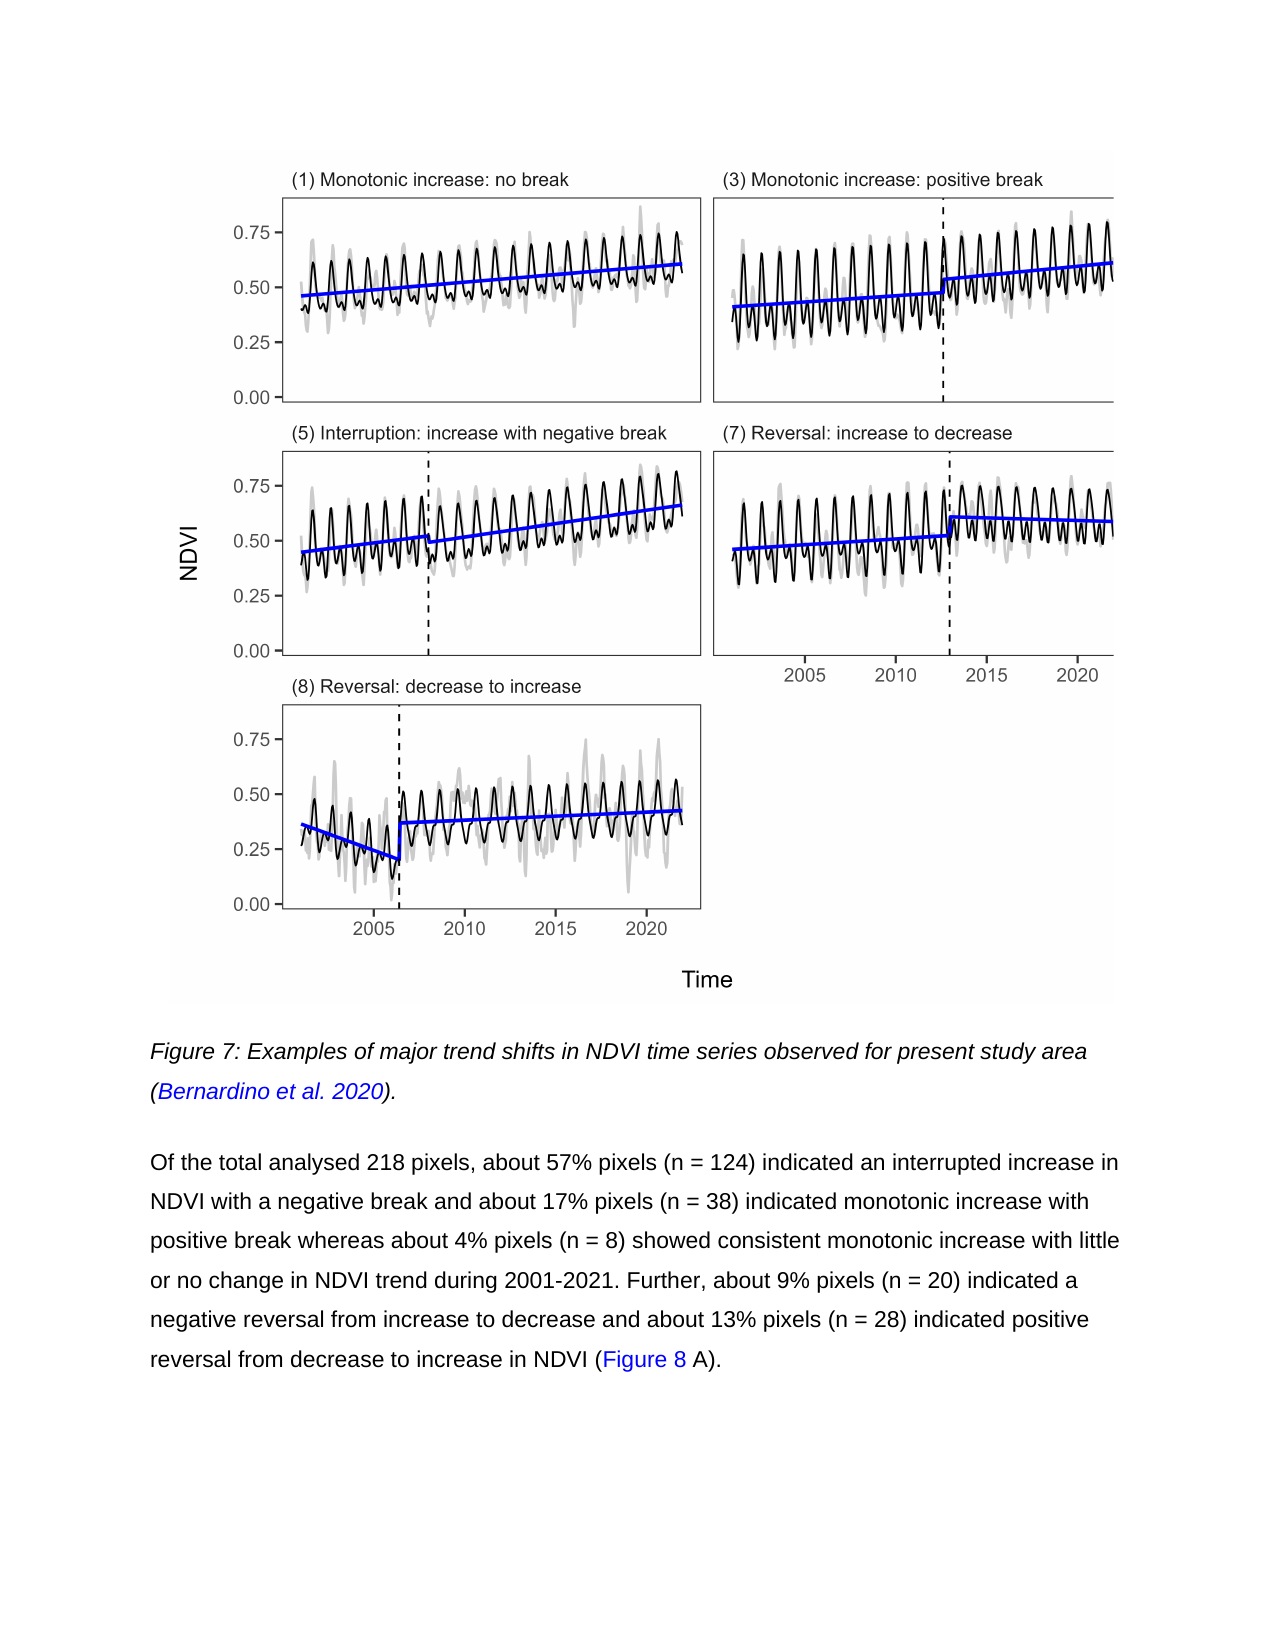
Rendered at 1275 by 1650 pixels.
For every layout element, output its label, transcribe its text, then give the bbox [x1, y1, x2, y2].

table_header Figure 7: Examples of major trend shifts in NDVI time series observed for present study area (Bernardino et al. 2020). [139, 150, 1114, 1130]
text Of the total analysed 218 pixels, about 57% pixels (n = 124) indicated an interrupted increase in NDVI with a negative break and about 17% pixels (n = 38) indicated monotonic increase with positive break whereas about 4% pixels (n = 8) showed consistent monotonic increase with little or no change in NDVI trend during 2001-2021. Further, about 9% pixels (n = 20) indicated a negative reversal from increase to decrease and about 13% pixels (n = 28) indicated positive reversal from decrease to increase in NDVI (Figure 8 A). [150, 1148, 1125, 1372]
picture [168, 150, 1114, 1004]
